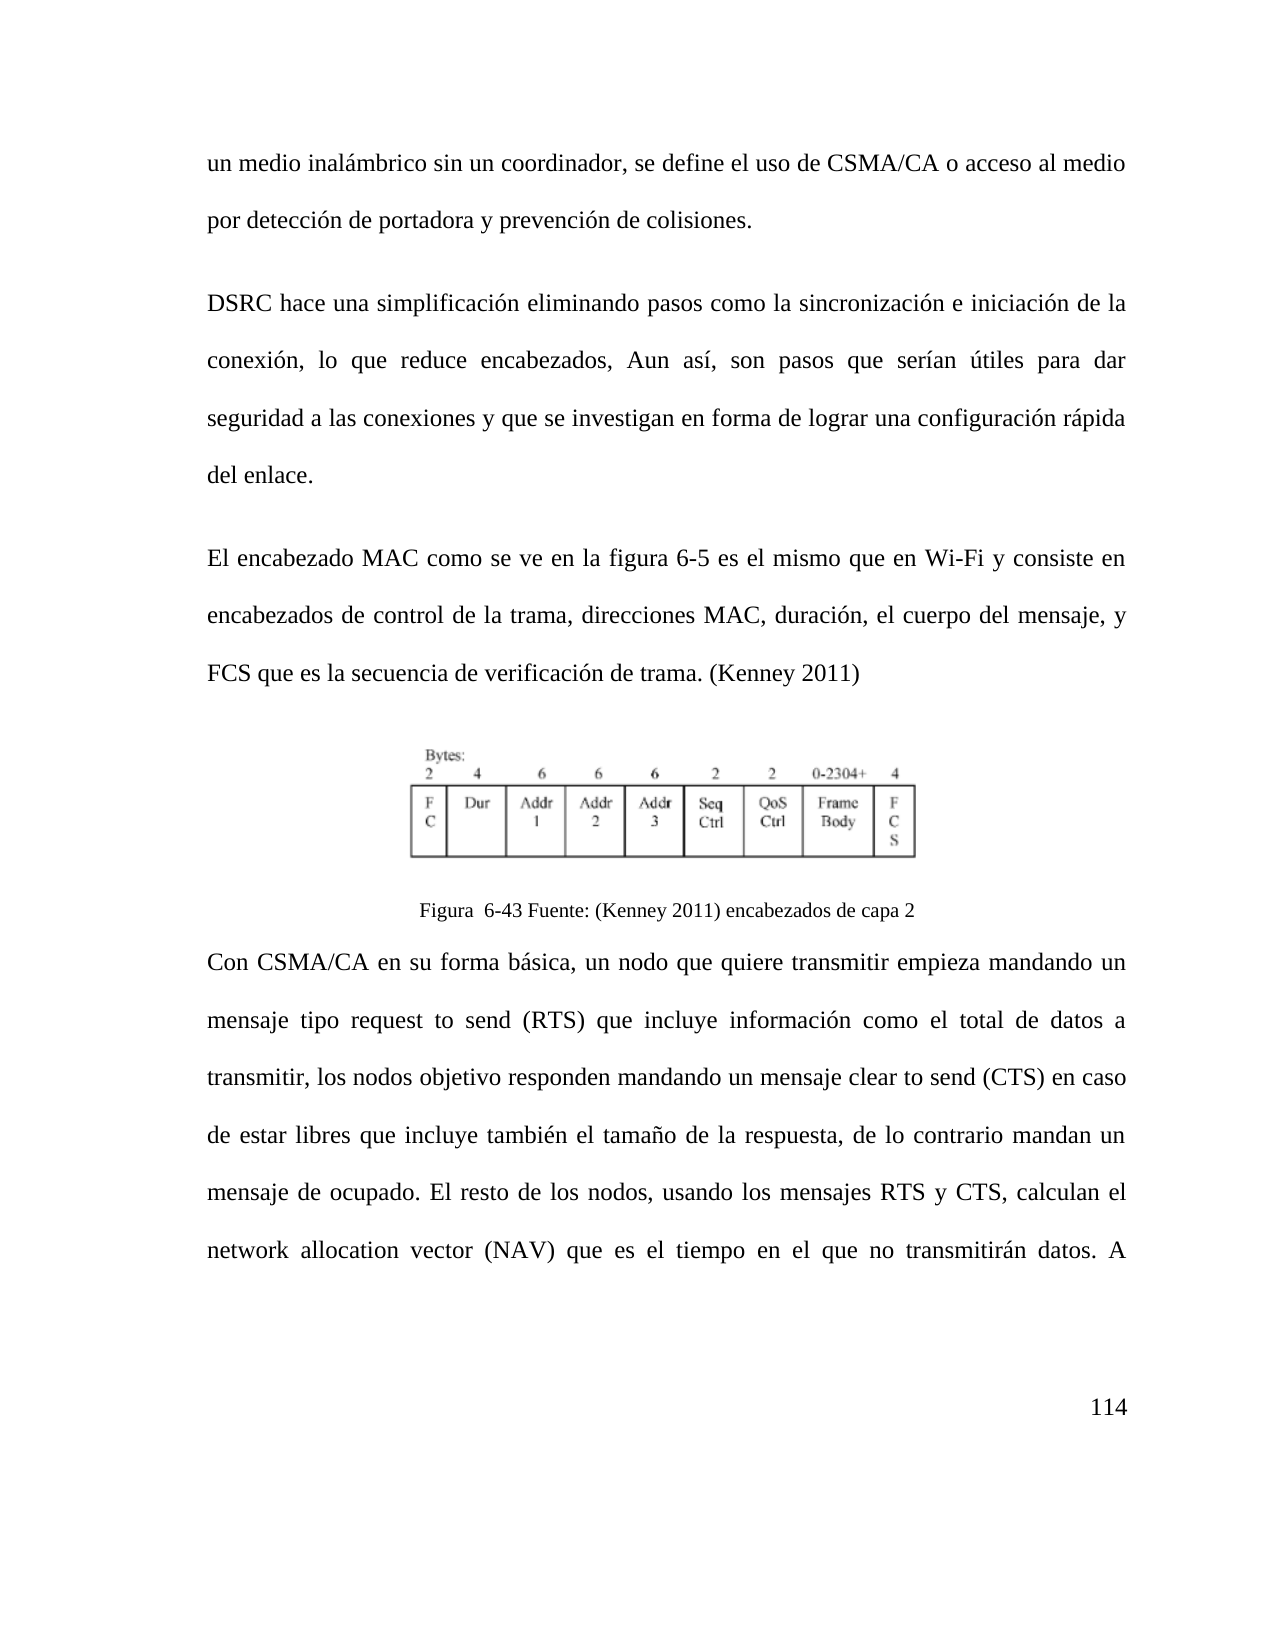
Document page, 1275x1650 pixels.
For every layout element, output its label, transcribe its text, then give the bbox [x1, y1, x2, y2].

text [207, 947, 1127, 1264]
text El encabezado MAC como se ve en la figura 6-5 es el mismo que en Wi-Fi y consiste en encabezados de control de la trama, direcciones MAC, duración, el cuerpo del mensaje, y FCS que es la secuencia de verificación de trama. (Kenney 2011) [207, 543, 1127, 686]
text Figura 6-5 Fuente: (Kenney 2011) encabezados de capa 2 [207, 898, 1127, 922]
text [207, 148, 1127, 234]
picture [397, 727, 937, 878]
text DSRC hace una simplificación eliminando pasos como la sincronización e iniciación de la conexión, lo que reduce encabezados, Aun así, son pasos que serían útiles para dar seguridad a las conexiones y que se investigan en forma de lograr una configuración rápida del enlace. [207, 288, 1127, 489]
